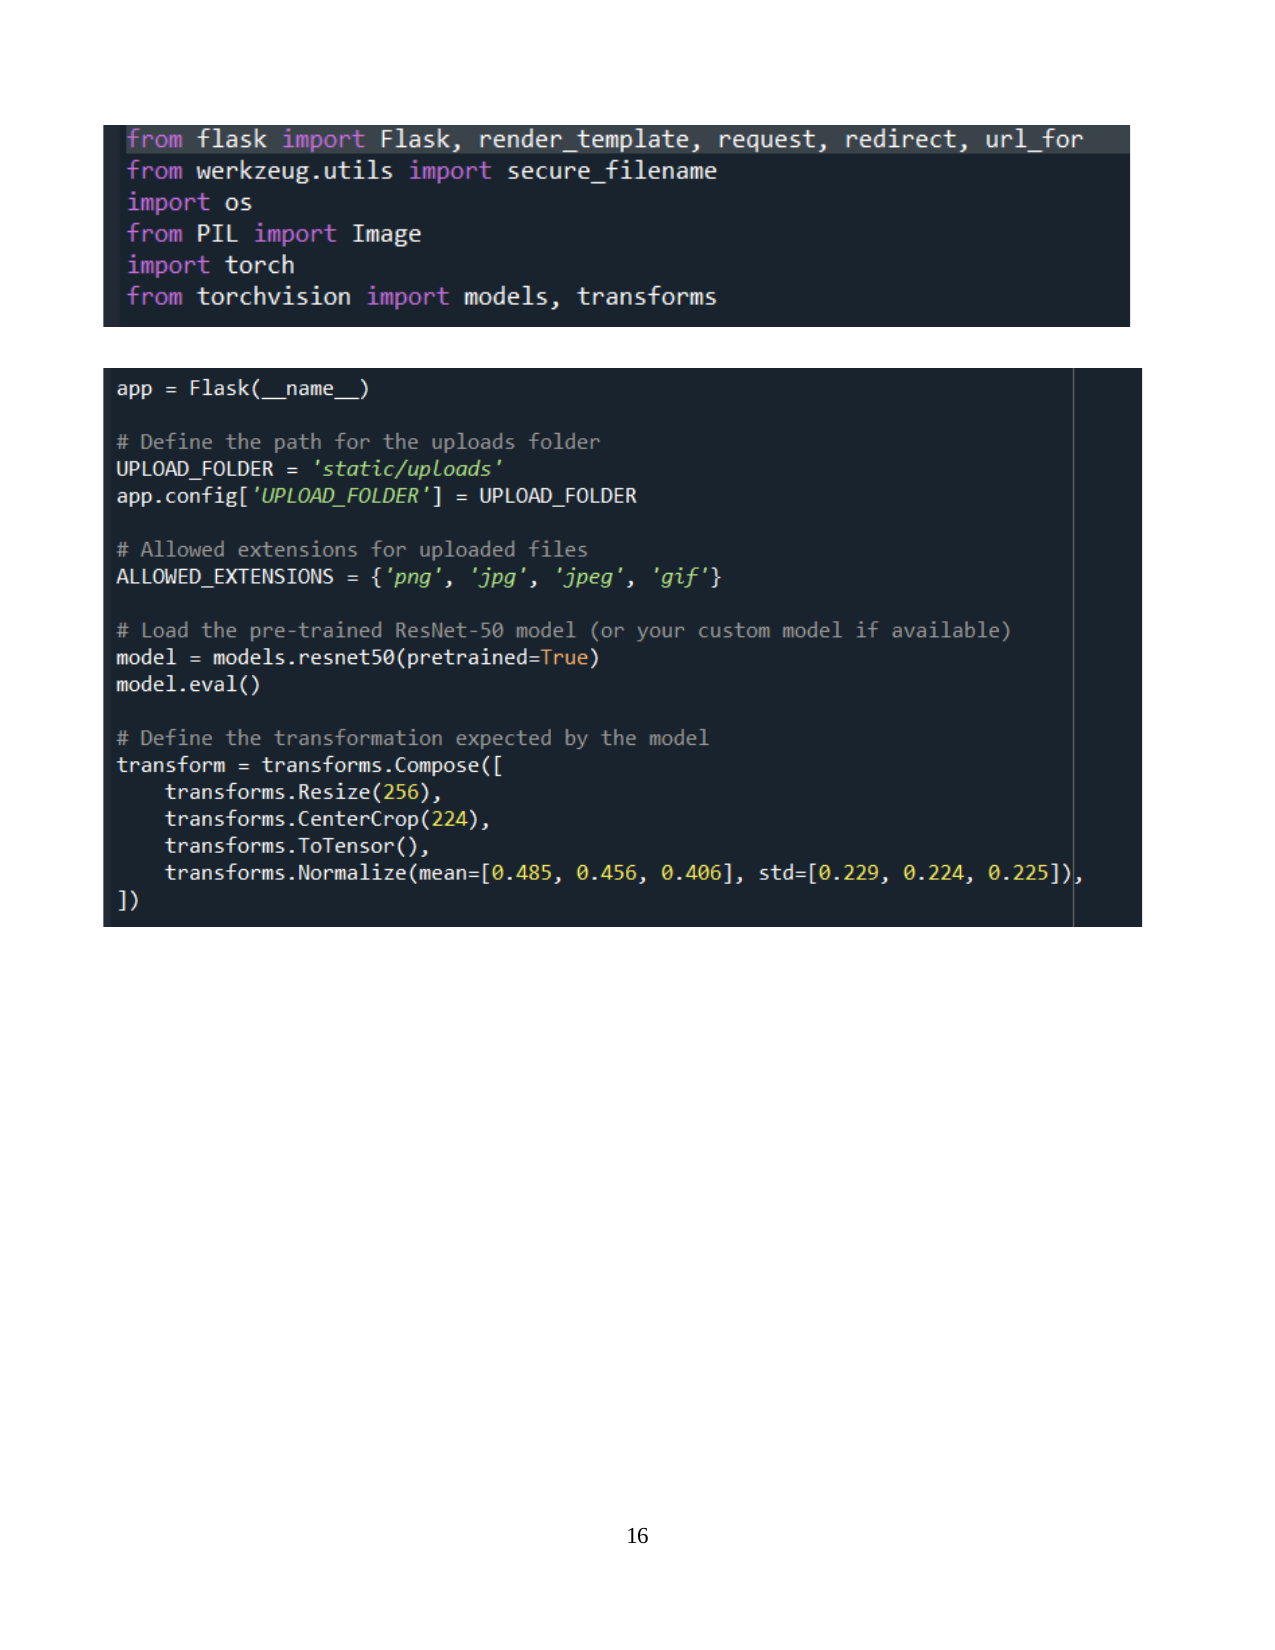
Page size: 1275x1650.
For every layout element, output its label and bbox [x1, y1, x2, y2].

picture [103, 125, 1130, 327]
picture [103, 368, 1143, 927]
